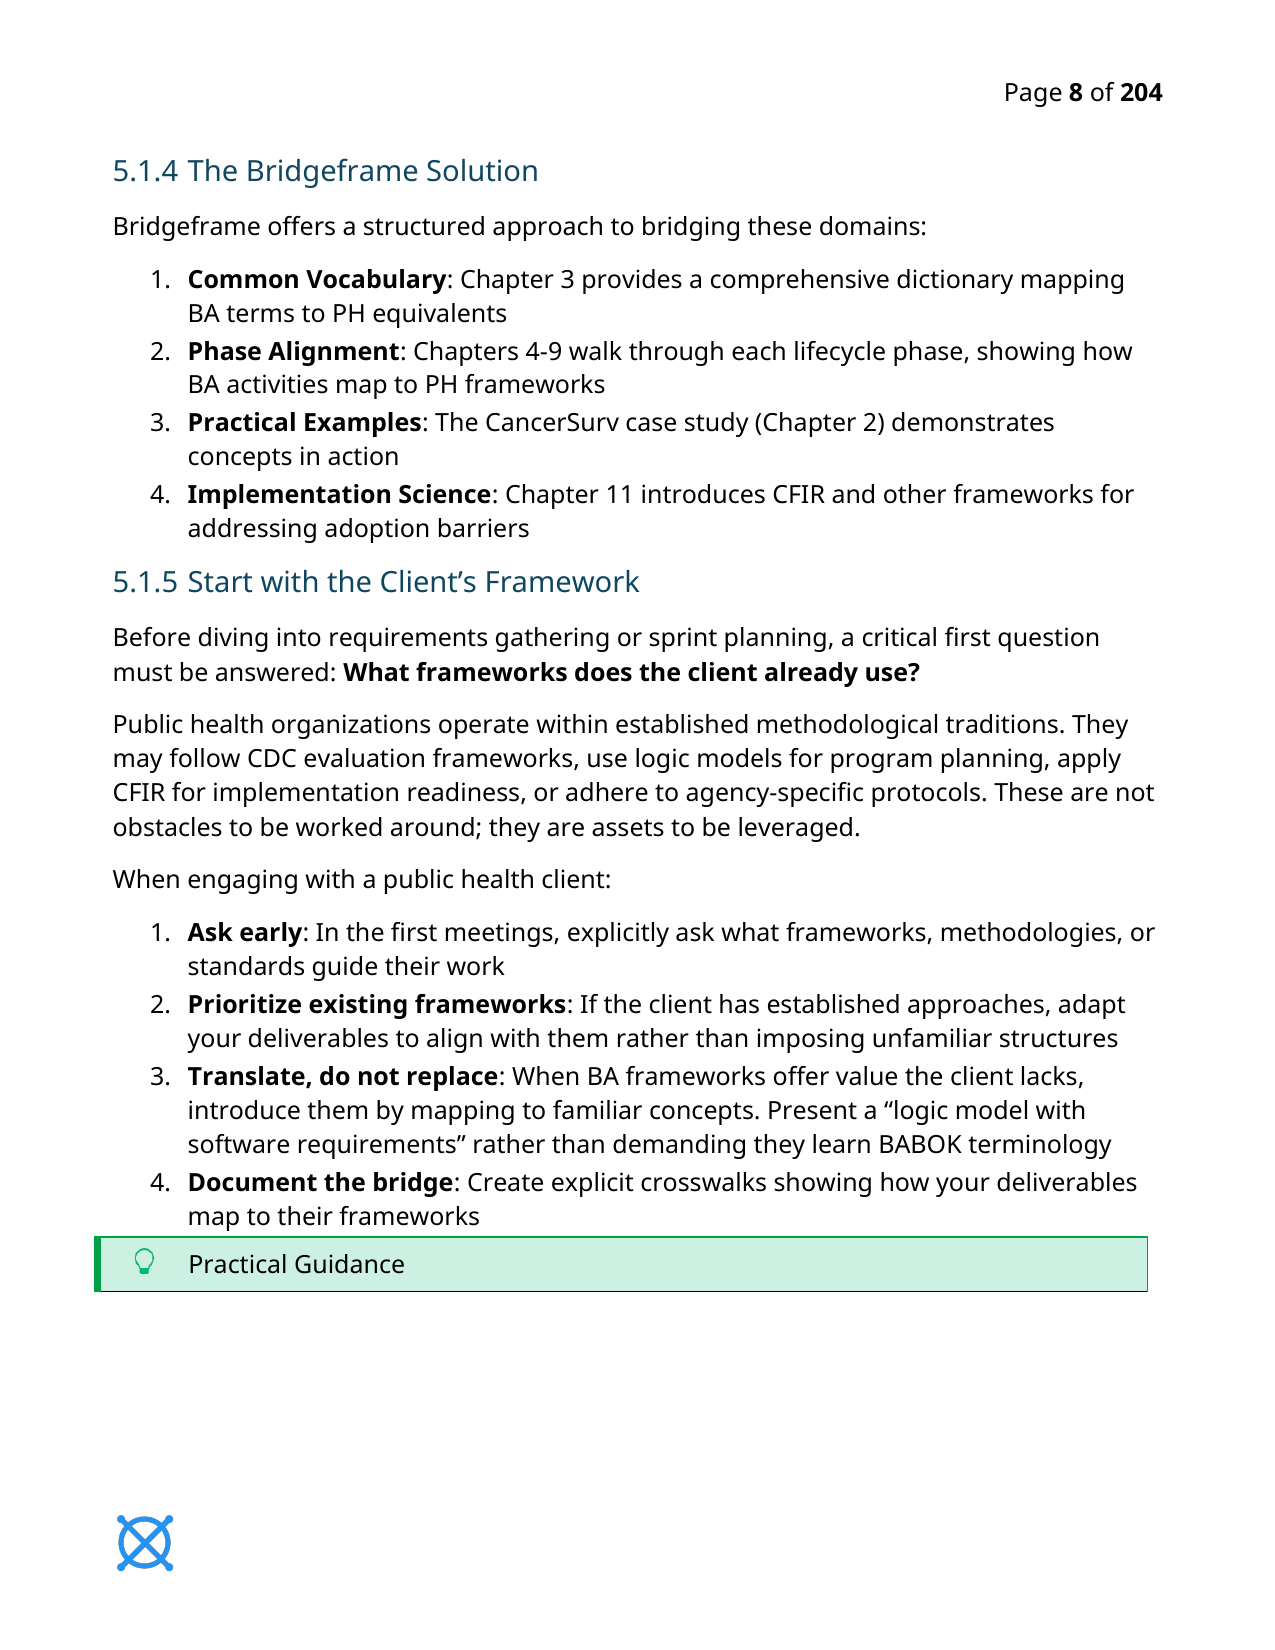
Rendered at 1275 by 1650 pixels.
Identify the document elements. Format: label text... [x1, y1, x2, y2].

list Phase Alignment: Chapters 4-9 walk through each lifecycle phase, showing how BA activities map to PH frameworks [150, 333, 1162, 401]
subtitle The Bridgeframe Solution [112, 150, 1162, 190]
picture [112, 1511, 177, 1575]
subtitle Start with the Client’s Framework [112, 562, 1162, 601]
text Before diving into requirements gathering or sprint planning, a critical first question must be answered: What frameworks does the client already use? [112, 620, 1162, 688]
list Practical Examples: The CancerSurv case study (Chapter 2) demonstrates concepts in action [150, 405, 1162, 473]
text When engaging with a public health client: [112, 862, 1162, 896]
picture [131, 1248, 157, 1274]
list Translate, do not replace: When BA frameworks offer value the client lacks, introduce them by mapping to familiar concepts. Present a “logic model with software requirements” rather than demanding they learn BABOK terminology [150, 1058, 1162, 1161]
table_header Practical Guidance [101, 1238, 1147, 1291]
list Ask early: In the first meetings, explicitly ask what frameworks, methodologies, or standards guide their work [150, 915, 1162, 983]
list Common Vocabulary: Chapter 3 provides a comprehensive dictionary mapping BA terms to PH equivalents [150, 261, 1162, 329]
list Prioritize existing frameworks: If the client has established approaches, adapt your deliverables to align with them rather than imposing unfamiliar structures [150, 987, 1162, 1055]
list Implementation Science: Chapter 11 introduces CFIR and other frameworks for addressing adoption barriers [150, 477, 1162, 545]
list Document the bridge: Create explicit crosswalks showing how your deliverables map to their frameworks [150, 1164, 1162, 1233]
text Public health organizations operate within established methodological traditions. They may follow CDC evaluation frameworks, use logic models for program planning, apply CFIR for implementation readiness, or adhere to agency-specific protocols. These are not obstacles to be worked around; they are assets to be leveraged. [112, 707, 1162, 843]
text Bridgeframe offers a structured approach to bridging these domains: [112, 208, 1162, 242]
